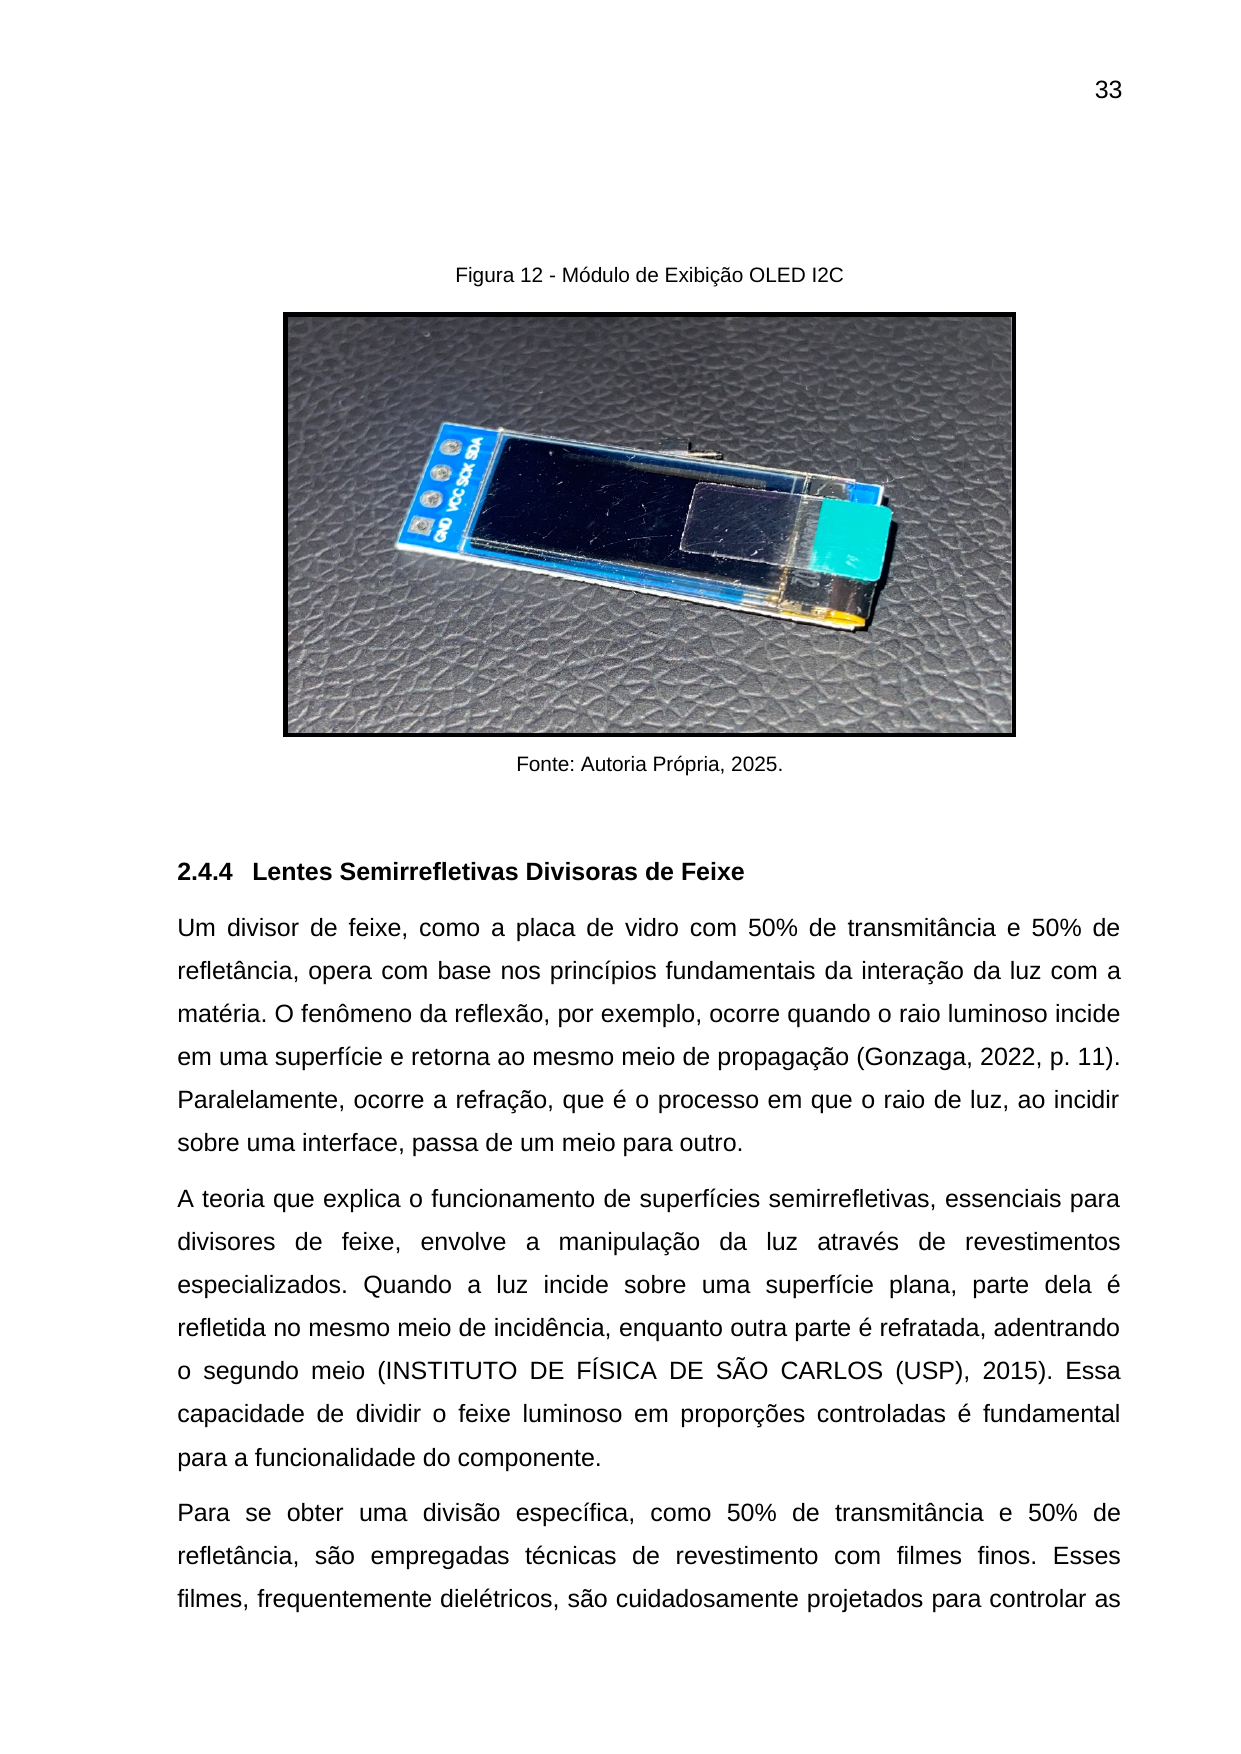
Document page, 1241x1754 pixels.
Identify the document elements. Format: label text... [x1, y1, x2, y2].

subtitle Lentes Semirrefletivas Divisoras de Feixe [177, 857, 1122, 886]
text Fonte: Autoria Própria, 2025. [177, 752, 1122, 776]
text A teoria que explica o funcionamento de superfícies semirrefletivas, essenciais para divisores de feixe, envolve a manipulação da luz através de revestimentos especializados. Quando a luz incide sobre uma superfície plana, parte dela é refletida no mesmo meio de incidência, enquanto outra parte é refratada, adentrando o segundo meio (INSTITUTO DE FÍSICA DE SÃO CARLOS (USP), 2015). Essa capacidade de dividir o feixe luminoso em proporções controladas é fundamental para a funcionalidade do componente. [177, 1184, 1122, 1471]
picture [288, 317, 1012, 733]
text Um divisor de feixe, como a placa de vidro com 50% de transmitância e 50% de refletância, opera com base nos princípios fundamentais da interação da luz com a matéria. O fenômeno da reflexão, por exemplo, ocorre quando o raio luminoso incide em uma superfície e retorna ao mesmo meio de propagação (Gonzaga, 2022, p. 11). Paralelamente, ocorre a refração, que é o processo em que o raio de luz, ao incidir sobre uma interface, passa de um meio para outro. [177, 912, 1122, 1157]
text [177, 1498, 1122, 1613]
